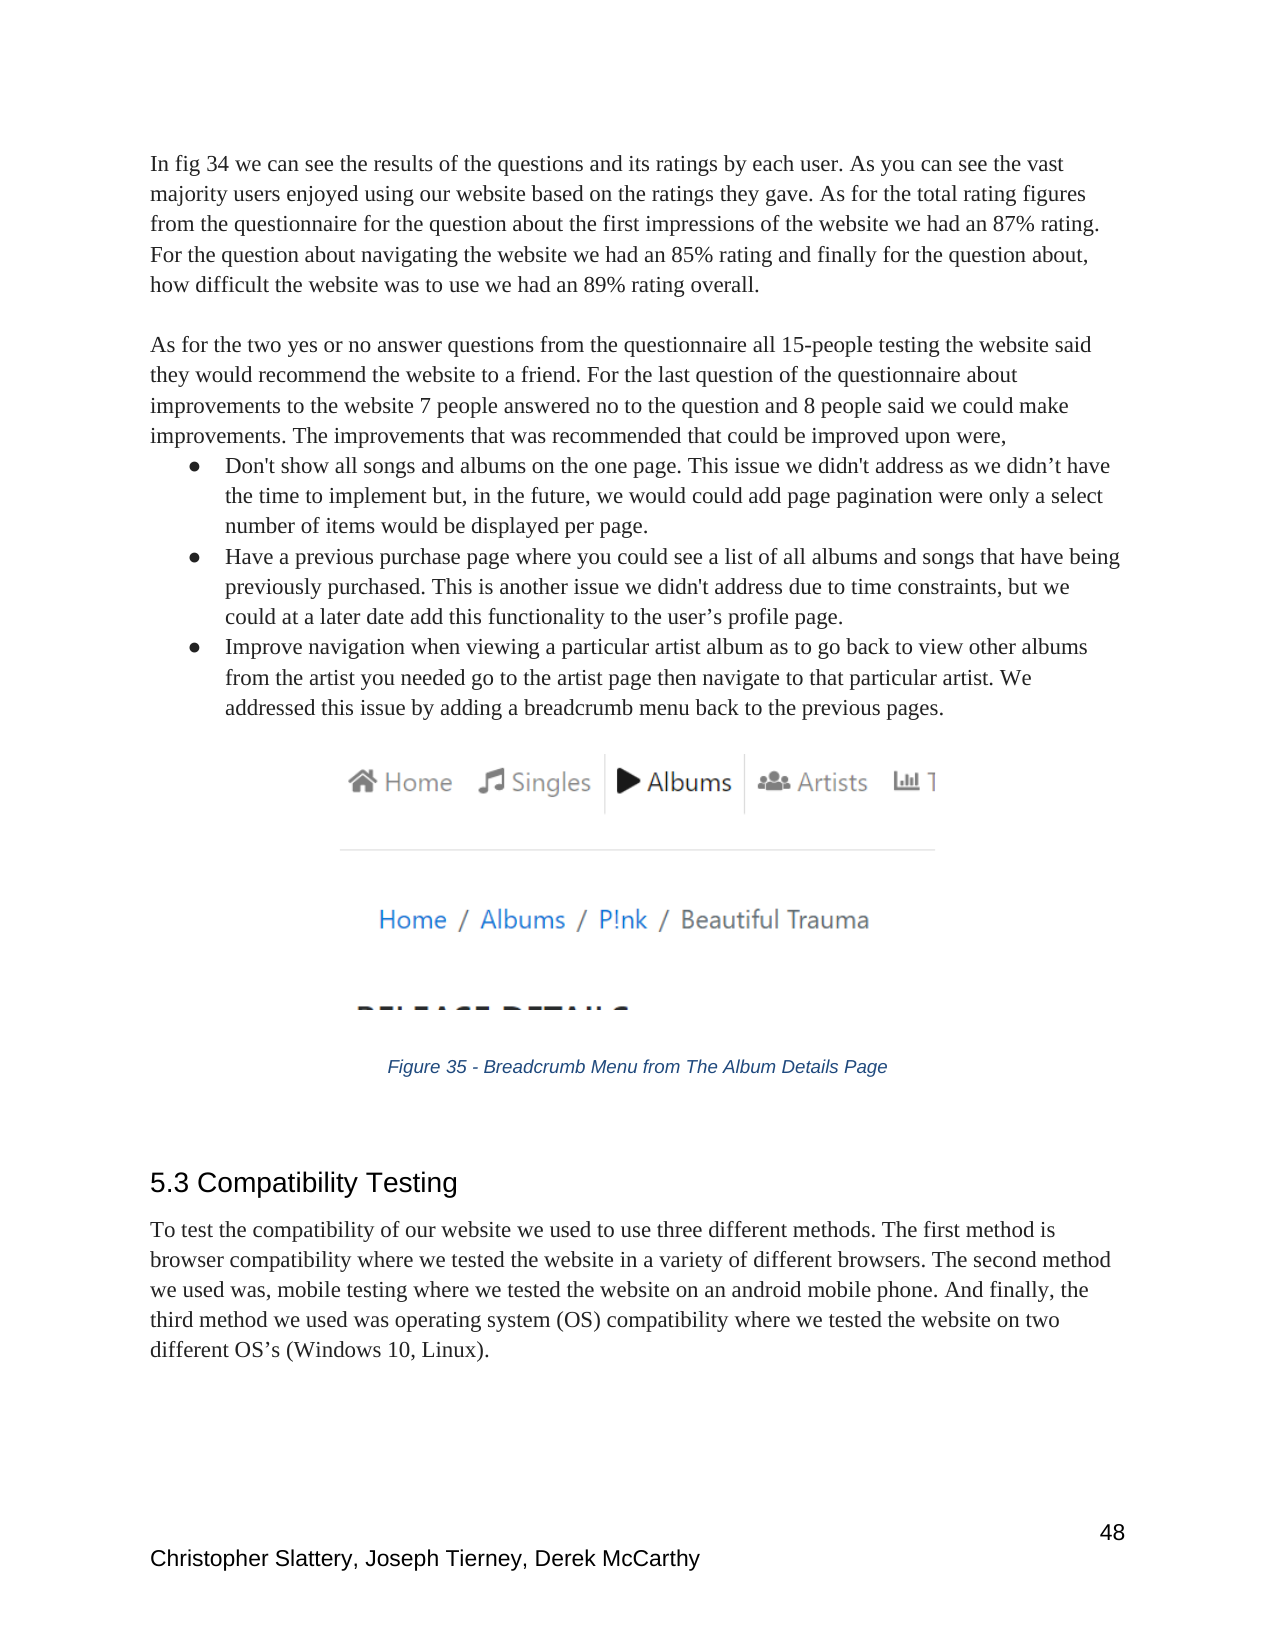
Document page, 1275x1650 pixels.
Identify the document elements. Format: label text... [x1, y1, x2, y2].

picture [339, 754, 936, 1010]
text To test the compatibility of our website we used to use three different methods. The first method is browser compatibility where we tested the website in a variety of different browsers. The second method we used was, mobile testing where we tested the website on an android mobile phone. And finally, the third method we used was operating system (OS) compatibility where we tested the website on two different OS’s (Windows 10, Linux). [150, 1216, 1125, 1363]
text In fig 34 we can see the results of the questions and its ratings by each user. As you can see the vast majority users enjoyed using our website based on the ratings they gave. As for the total rating figures from the questionnaire for the question about the first impressions of the website we had an 87% rating. For the question about navigating the website we had an 85% rating and finally for the question about, how difficult the website was to use we had an 89% rating overall. [150, 150, 1125, 297]
list Have a previous purchase page where you could see a list of all albums and songs that have being previously purchased. This is another issue we didn't address due to time constraints, but we could at a later date add this functionality to the user’s profile page. [187, 543, 1125, 629]
list Don't show all songs and albums on the one page. This issue we didn't address as we didn’t have the time to implement but, in the future, we would could add page pagination were only a select number of items would be displayed per page. [187, 452, 1125, 539]
list Improve navigation when viewing a particular artist album as to go back to view other albums from the artist you needed go to the artist page then navigate to that particular artist. We addressed this issue by adding a breadcrumb menu back to the previous pages. [187, 633, 1125, 720]
subtitle 5.3 Compatibility Testing [150, 1166, 1125, 1198]
text As for the two yes or no answer questions from the questionnaire all 15-people testing the website said they would recommend the website to a friend. For the last question of the questionnaire about improvements to the website 7 people answered no to the question and 8 people said we could make improvements. The improvements that was recommended that could be improved upon were, [150, 331, 1125, 448]
